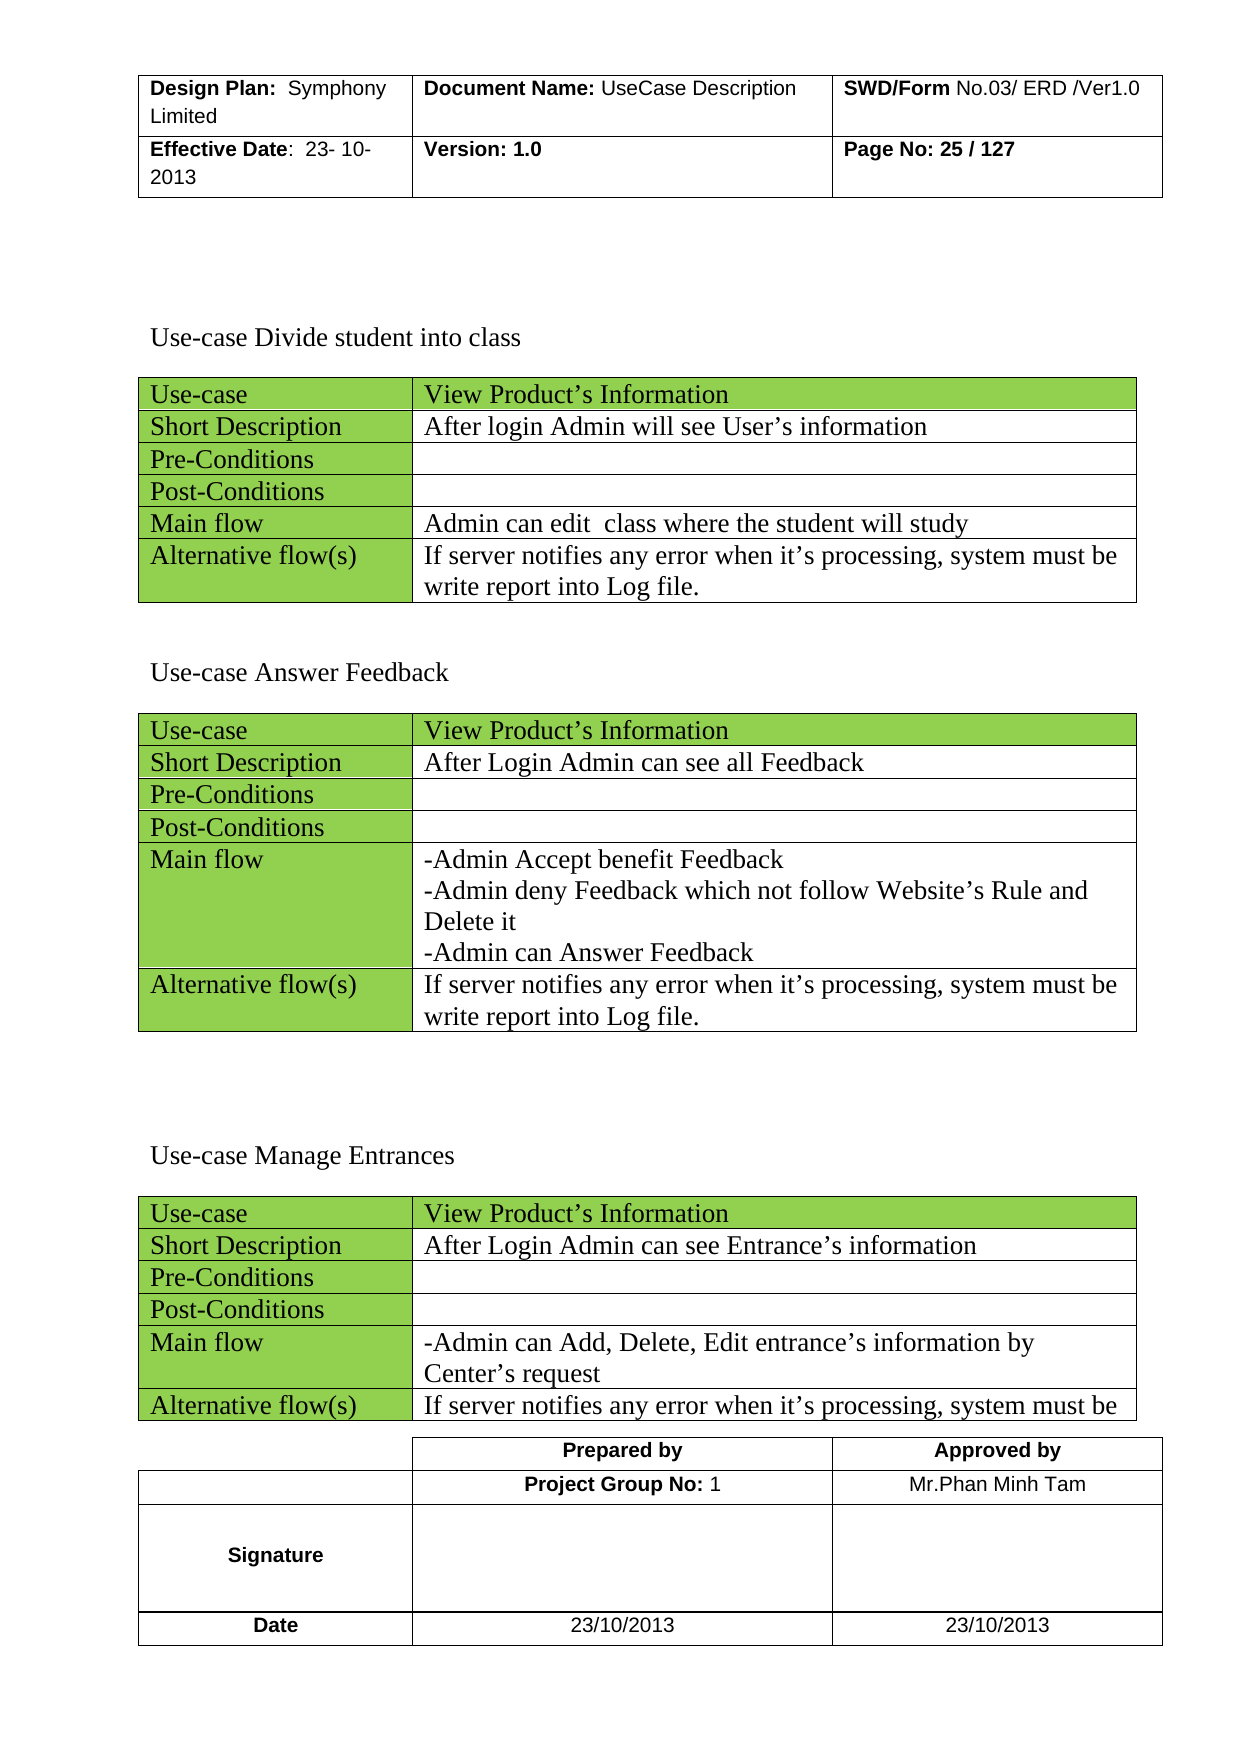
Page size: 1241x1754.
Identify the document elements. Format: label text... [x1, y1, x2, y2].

table_cell -Admin Accept benefit Feedback -Admin deny Feedback which not follow Website’s Rule and Delete it -Admin can Answer Feedback [413, 843, 1136, 967]
table_cell Pre-Conditions [139, 1261, 412, 1293]
table_cell [413, 811, 1136, 842]
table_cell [413, 1389, 1136, 1420]
text Use-case Answer Feedback [150, 656, 1090, 688]
table_cell Main flow [139, 1326, 412, 1388]
table_cell Short Description [139, 411, 412, 442]
table_cell If server notifies any error when it’s processing, system must be write report into Log file. [413, 969, 1136, 1031]
table_header Use-case [139, 1197, 412, 1228]
table_cell Admin can edit class where the student will study [413, 507, 1136, 538]
table_header View Product’s Information [413, 1197, 1136, 1228]
table_header Use-case [139, 714, 412, 745]
table_cell Pre-Conditions [139, 443, 412, 474]
table_header View Product’s Information [413, 378, 1136, 409]
table_cell [413, 443, 1136, 474]
table_cell Short Description [139, 746, 412, 777]
text Use-case Divide student into class [150, 321, 1090, 352]
table_cell Post-Conditions [139, 1294, 412, 1325]
table_cell [413, 1294, 1136, 1325]
table_header Use-case [139, 378, 412, 409]
table_cell Pre-Conditions [139, 779, 412, 809]
table_header View Product’s Information [413, 714, 1136, 745]
table_cell Post-Conditions [139, 811, 412, 842]
table_cell Alternative flow(s) [139, 1389, 412, 1420]
table_cell After Login Admin can see all Feedback [413, 746, 1136, 777]
table_cell Main flow [139, 507, 412, 538]
table_cell If server notifies any error when it’s processing, system must be write report into Log file. [413, 539, 1136, 602]
table_cell After Login Admin can see Entrance’s information [413, 1229, 1136, 1260]
table_cell [413, 779, 1136, 809]
table_cell Alternative flow(s) [139, 969, 412, 1031]
table_cell Short Description [139, 1229, 412, 1260]
table_cell Alternative flow(s) [139, 539, 412, 602]
table_cell After login Admin will see User’s information [413, 411, 1136, 442]
text Use-case Manage Entrances [150, 1139, 1090, 1171]
table_cell -Admin can Add, Delete, Edit entrance’s information by Center’s request [413, 1326, 1136, 1388]
table_cell Main flow [139, 843, 412, 967]
table_cell Post-Conditions [139, 475, 412, 506]
table_cell [413, 1261, 1136, 1293]
table_cell [413, 475, 1136, 506]
